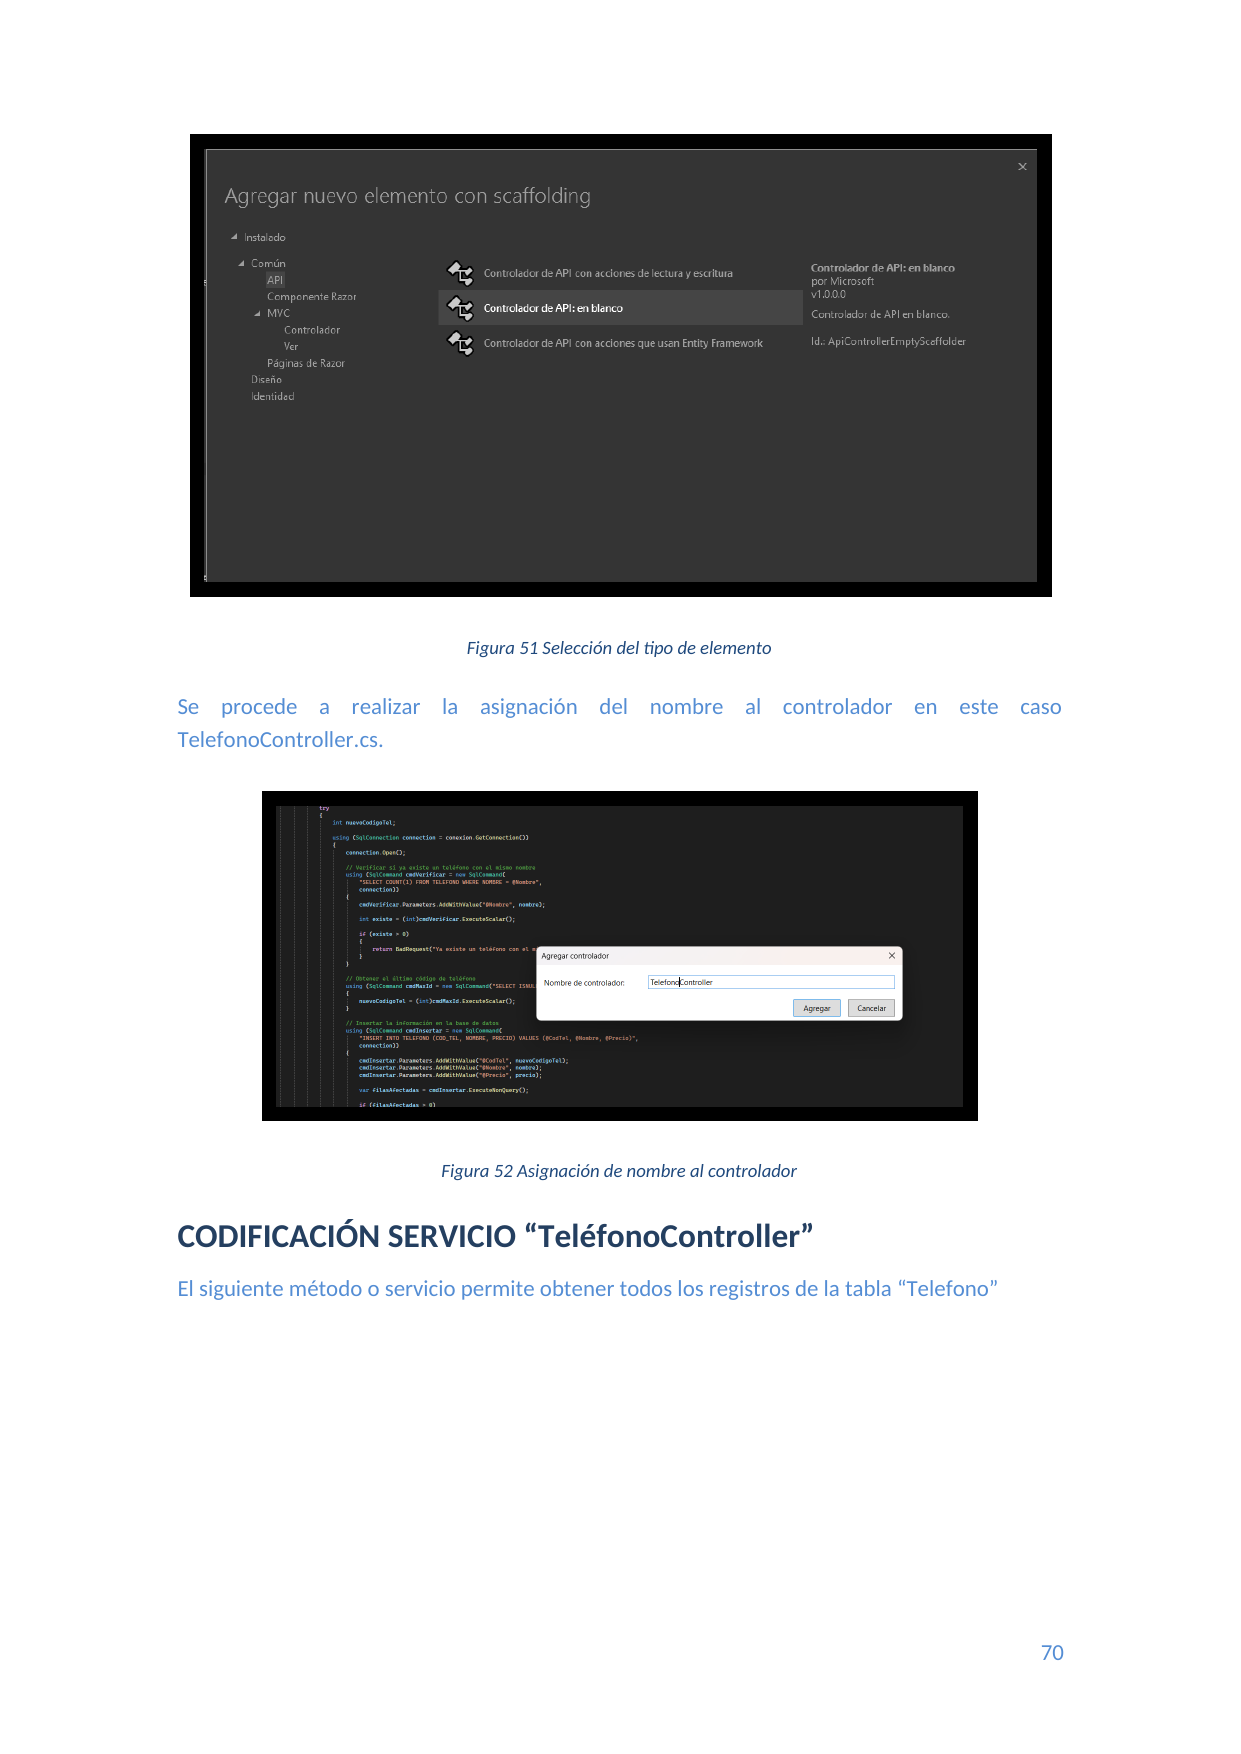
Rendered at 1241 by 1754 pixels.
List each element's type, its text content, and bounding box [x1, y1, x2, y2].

text El siguiente método o servicio permite obtener todos los registros de la tabla “Telefono” [177, 1274, 1063, 1303]
text Figura 51 Selección del tipo de elemento [177, 636, 1063, 659]
picture [276, 806, 963, 1107]
text Figura 52 Asignación de nombre al controlador [177, 1159, 1063, 1182]
picture [204, 149, 1037, 582]
text Se procede a realizar la asignación del nombre al controlador en este caso TelefonoController.cs. [177, 692, 1063, 753]
subtitle CODIFICACIÓN SERVICIO “TeléfonoController” [177, 1215, 1063, 1256]
